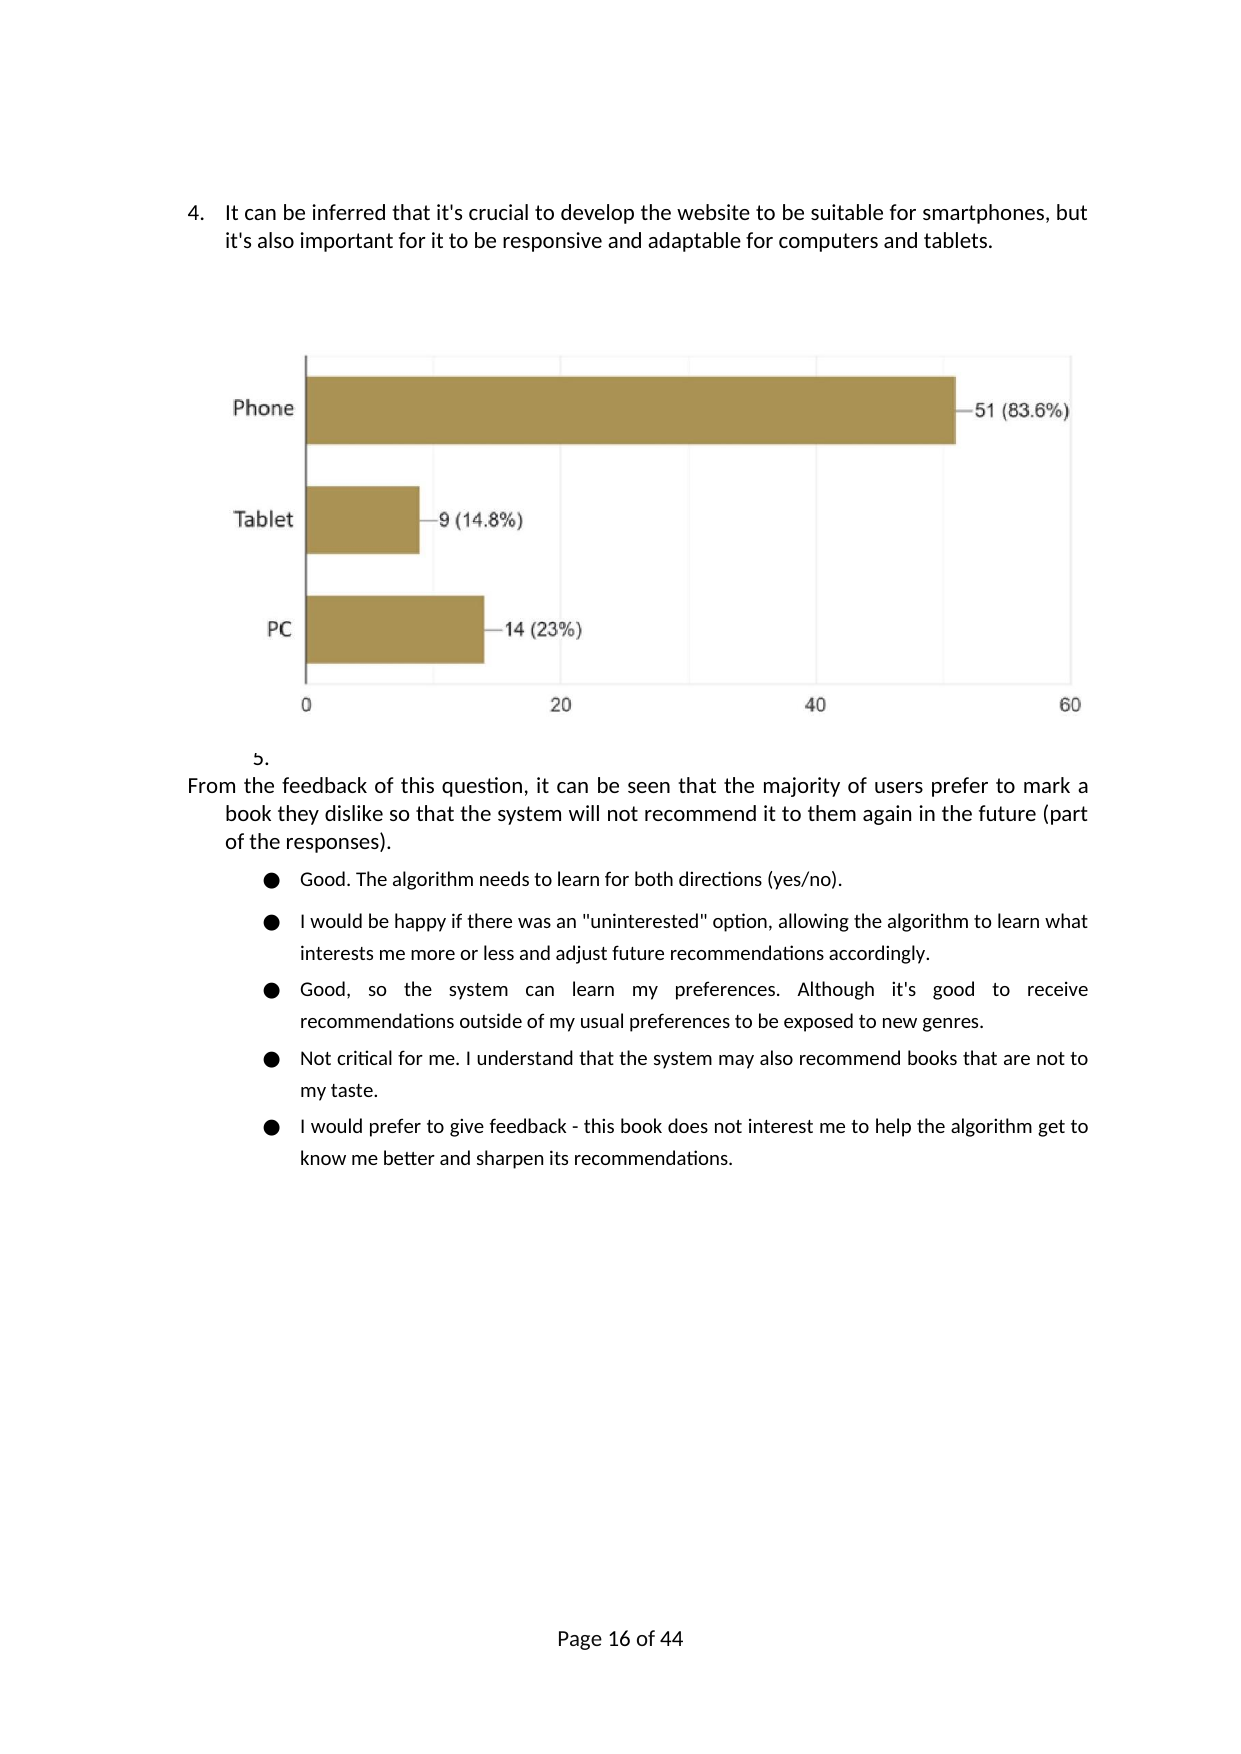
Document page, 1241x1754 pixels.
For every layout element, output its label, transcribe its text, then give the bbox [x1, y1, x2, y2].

list I would be happy if there was an "uninterested" option, allowing the algorithm to learn what interests me more or less and adjust future recommendations accordingly. [262, 898, 1090, 966]
list Good. The algorithm needs to learn for both directions (yes/no). [262, 855, 1090, 898]
list Not critical for me. I understand that the system may also recommend books that are not to my taste. [262, 1034, 1090, 1102]
list Good, so the system can learn my preferences. Although it's good to receive recommendations outside of my usual preferences to be exposed to new genres. [262, 966, 1090, 1034]
list It can be inferred that it's crucial to develop the website to be suitable for smartphones, but it's also important for it to be responsive and adaptable for computers and tablets. [187, 198, 1090, 254]
list I would prefer to give feedback - this book does not interest me to help the algorithm get to know me better and sharpen its recommendations. [262, 1102, 1090, 1170]
picture [196, 306, 1137, 753]
